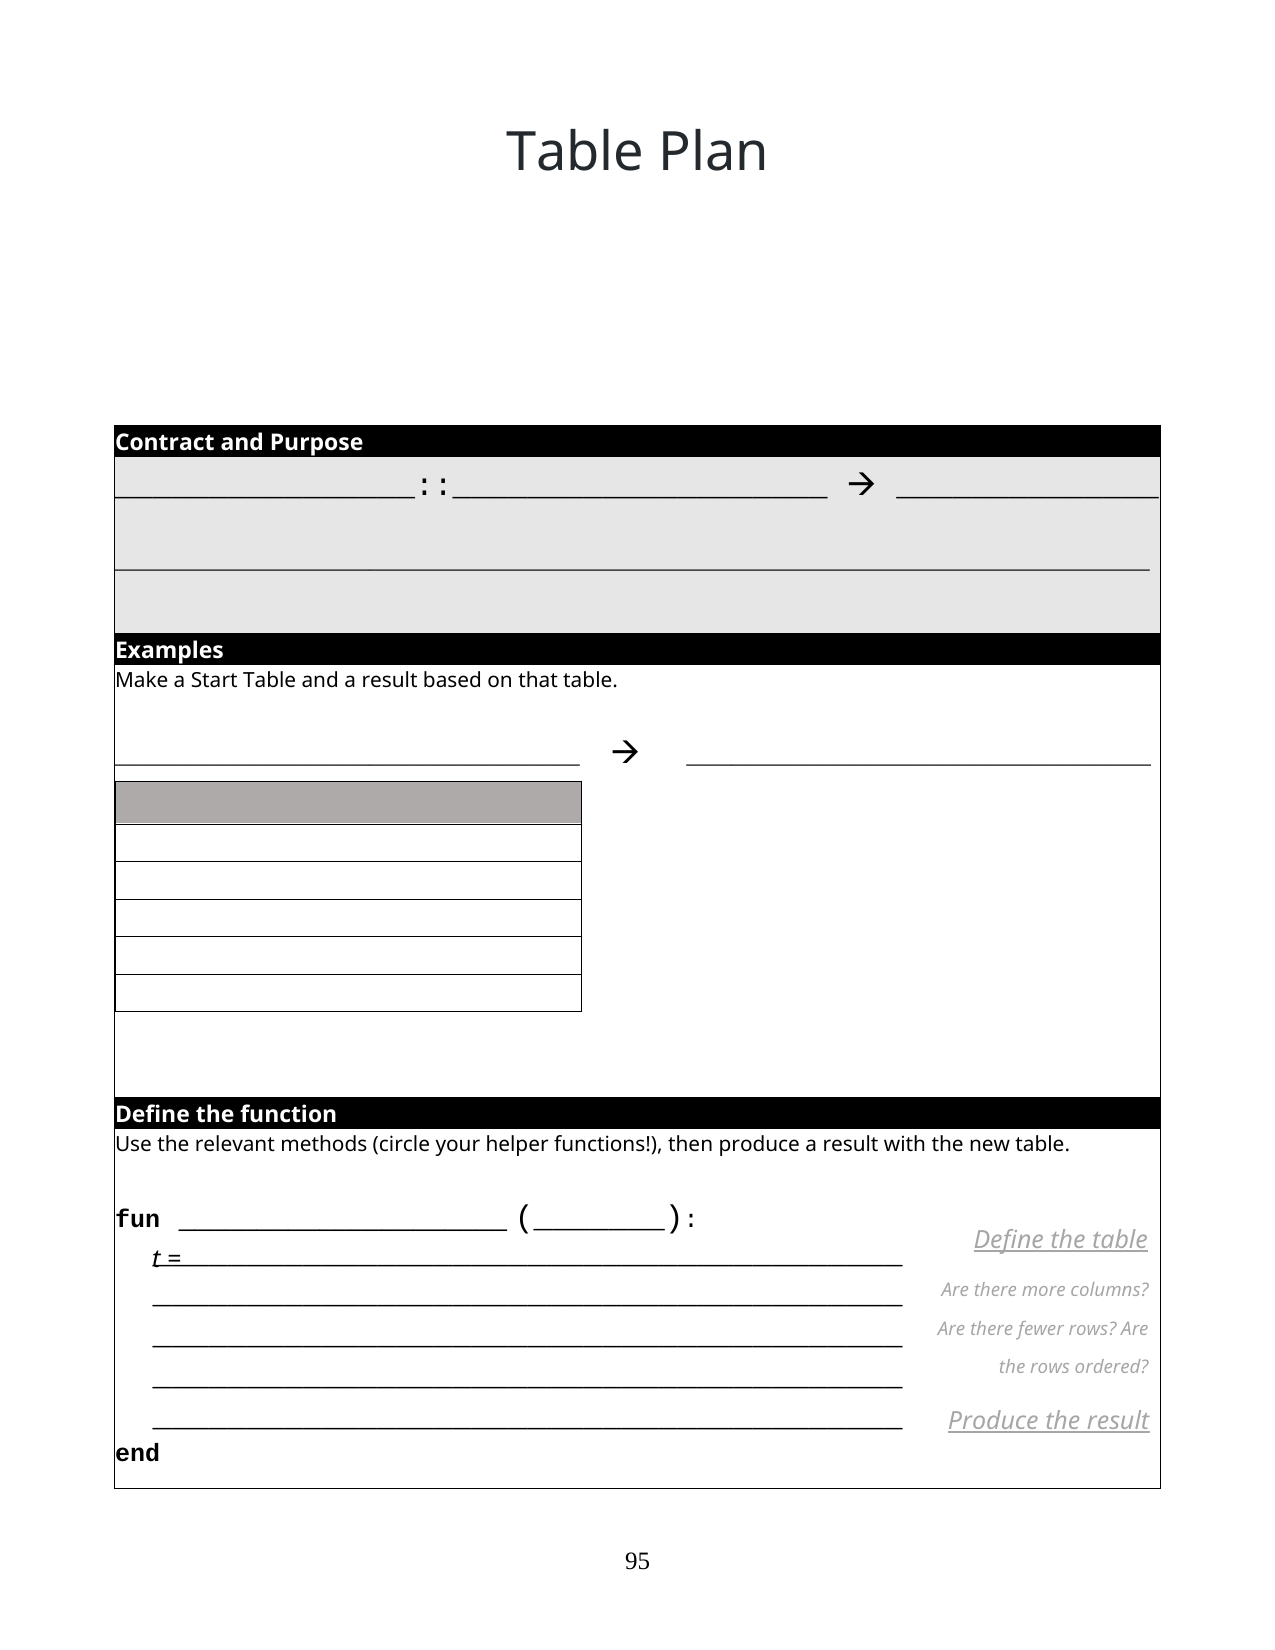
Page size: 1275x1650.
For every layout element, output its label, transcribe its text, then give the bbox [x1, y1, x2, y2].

subtitle Table Plan [112, 112, 1162, 186]
table_cell Examples Make a Start Table and a result based on that table. _______________________________ _______________________________ [115, 665, 1160, 1097]
table_header Contract and Purpose ________________::____________________ ______________ _____________________________________________________________________ [115, 457, 1160, 633]
table_cell Define the function Use the relevant methods (circle your helper functions!), then produce a result with the new table. fun _____________________ (_______): ________________________________________ ________________________________________ ________________________________________ ________________________________________ ________________________________________ end [115, 1129, 1160, 1488]
